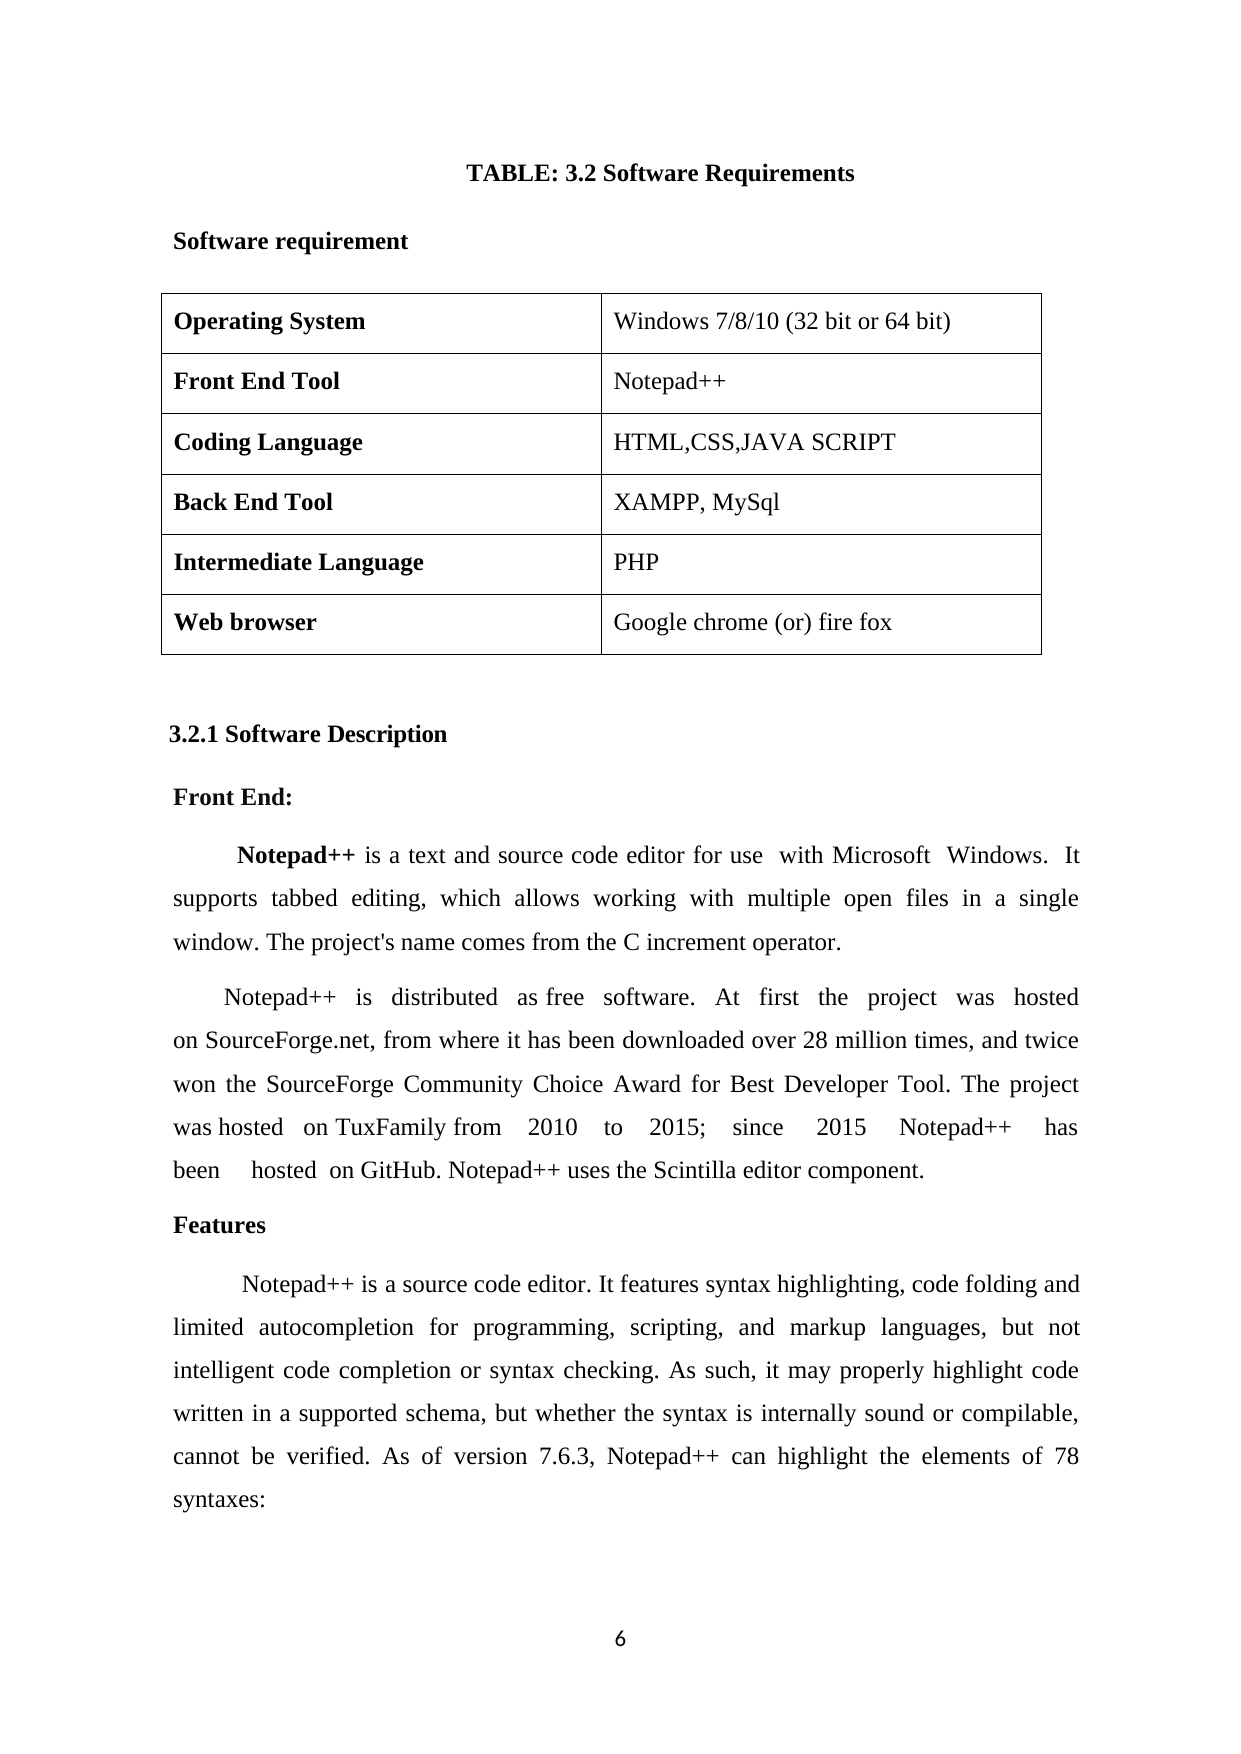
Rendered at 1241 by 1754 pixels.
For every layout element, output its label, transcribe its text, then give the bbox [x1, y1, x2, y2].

table_cell XAMPP, MySql [602, 475, 1041, 534]
table_cell HTML,CSS,JAVA SCRIPT [602, 414, 1041, 473]
text Notepad++ is distributed as free software. At first the project was hosted on SourceForge.net, from where it has been downloaded over 28 million times, and twice won the SourceForge Community Choice Award for Best Developer Tool. The project was hosted on TuxFamily from 2010 to 2015; since 2015 Notepad++ has been hosted on GitHub. Notepad++ uses the Scintilla editor component. [173, 982, 1080, 1184]
table_header Operating System [162, 294, 601, 353]
table_header Windows 7/8/10 (32 bit or 64 bit) [602, 294, 1041, 353]
list Front End: [173, 748, 1080, 811]
subtitle Features [173, 1210, 1090, 1239]
table_cell Web browser [162, 595, 601, 654]
table_cell Notepad++ [602, 354, 1041, 413]
table_cell PHP [602, 535, 1041, 594]
text Notepad++ is a text and source code editor for use with Microsoft Windows. It supports tabbed editing, which allows working with multiple open files in a single window. The project's name comes from the C increment operator. [173, 840, 1080, 955]
text 3.2.1 Software Description [150, 684, 1080, 748]
table_cell Coding Language [162, 414, 601, 473]
table_cell Google chrome (or) fire fox [602, 595, 1041, 654]
text Software requirement [173, 226, 1090, 254]
table_cell Intermediate Language [162, 535, 601, 594]
text Notepad++ is a source code editor. It features syntax highlighting, code folding and limited autocompletion for programming, scripting, and markup languages, but not intelligent code completion or syntax checking. As such, it may properly highlight code written in a supported schema, but whether the syntax is internally sound or compilable, cannot be verified. As of version 7.6.3, Notepad++ can highlight the elements of 78 syntaxes: [173, 1269, 1080, 1513]
table_cell Front End Tool [162, 354, 601, 413]
table_cell Back End Tool [162, 475, 601, 534]
subtitle TABLE: 3.2 Software Requirements [466, 158, 1090, 187]
